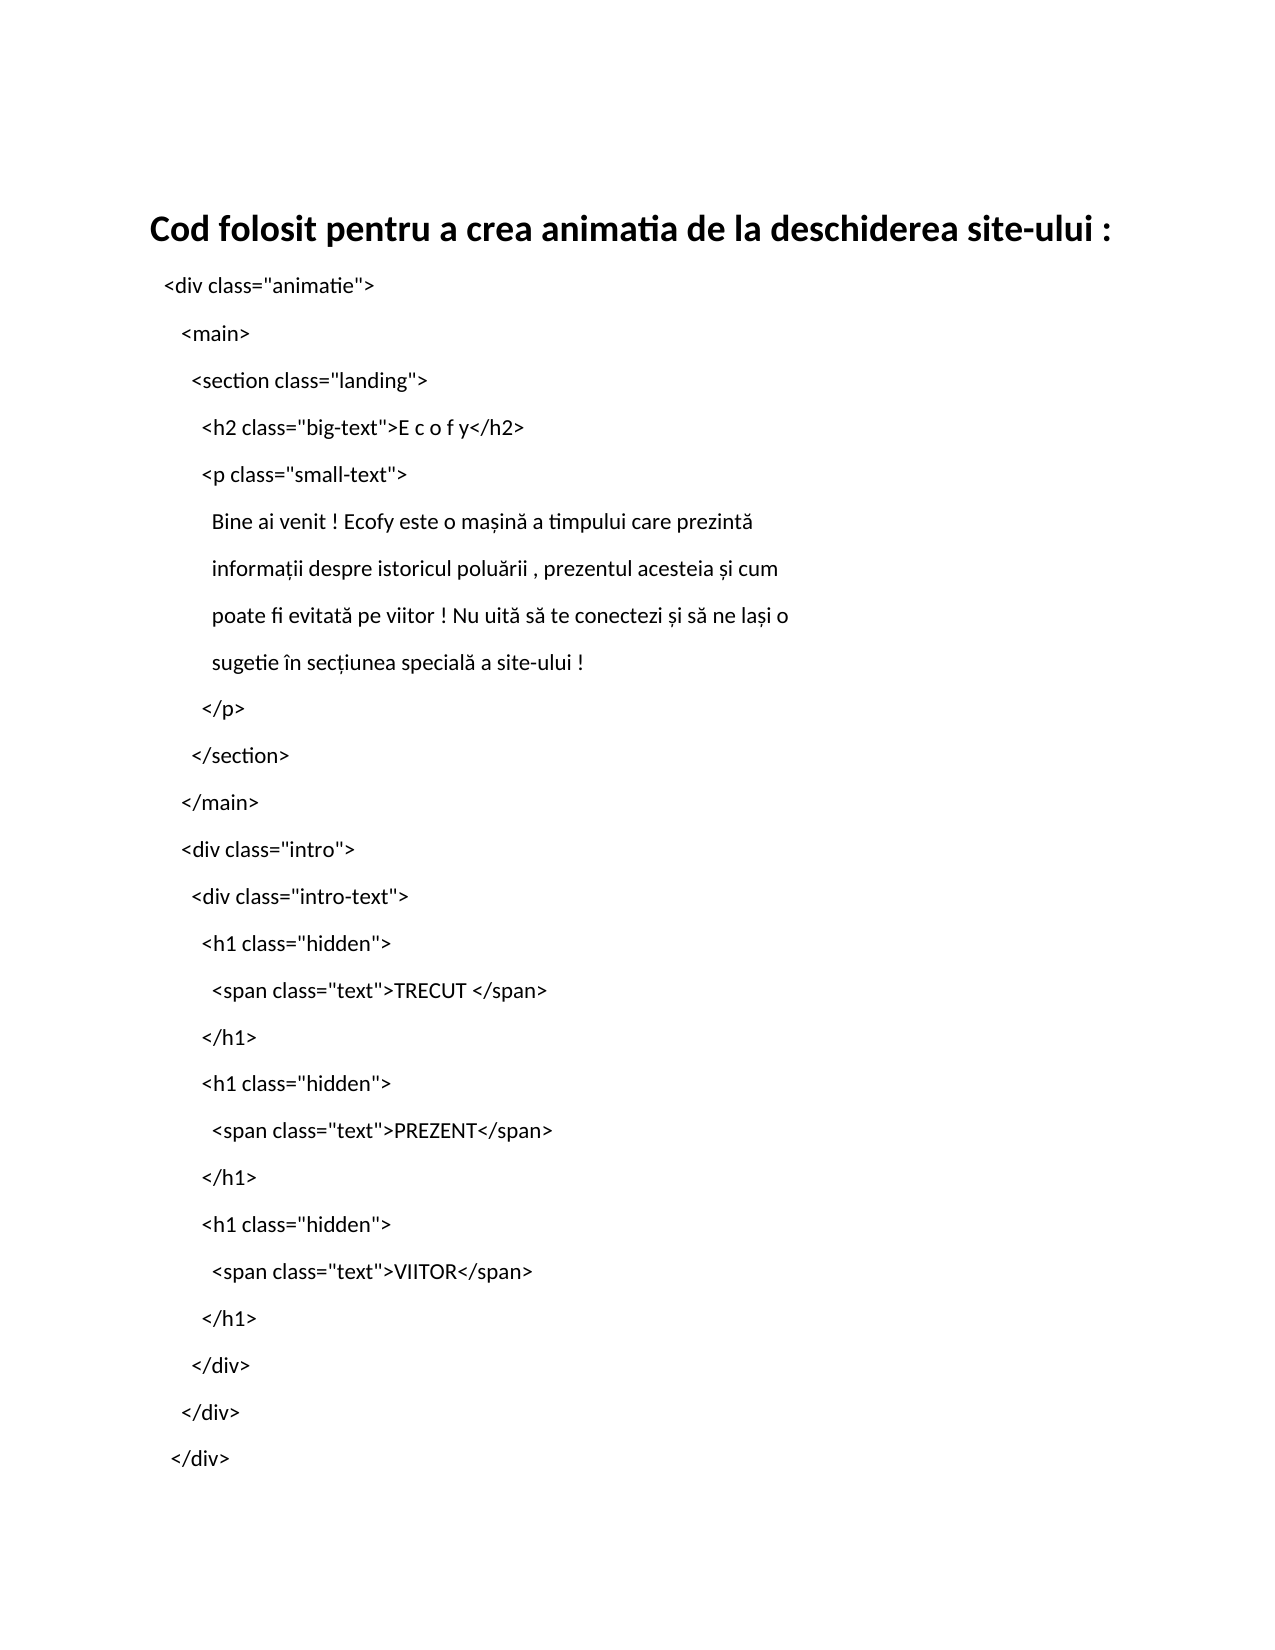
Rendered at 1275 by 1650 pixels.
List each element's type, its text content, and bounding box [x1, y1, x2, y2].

text </h1> [150, 1304, 1125, 1332]
text <h1 class="hidden"> [150, 1069, 1125, 1098]
text Cod folosit pentru a crea animatia de la deschiderea site-ului : [150, 205, 1125, 251]
text <h2 class="big-text">E c o f y</h2> [150, 413, 1125, 441]
text informații despre istoricul poluării , prezentul acesteia și cum [150, 554, 1125, 582]
text <div class="intro-text"> [150, 882, 1125, 910]
text </section> [150, 741, 1125, 769]
text sugetie în secțiunea specială a site-ului ! [150, 648, 1125, 676]
text <span class="text">TRECUT </span> [150, 976, 1125, 1004]
text </p> [150, 694, 1125, 723]
text </h1> [150, 1163, 1125, 1191]
text </div> [150, 1351, 1125, 1379]
text <section class="landing"> [150, 366, 1125, 394]
text poate fi evitată pe viitor ! Nu uită să te conectezi și să ne lași o [150, 601, 1125, 629]
text </main> [150, 788, 1125, 816]
text <p class="small-text"> [150, 460, 1125, 488]
text Bine ai venit ! Ecofy este o mașină a timpului care prezintă [150, 507, 1125, 535]
text <div class="animatie"> [150, 271, 1125, 299]
text </div> [150, 1398, 1125, 1426]
text </div> [150, 1444, 1125, 1473]
text <span class="text">PREZENT</span> [150, 1116, 1125, 1144]
text <div class="intro"> [150, 835, 1125, 863]
text </h1> [150, 1023, 1125, 1051]
text <h1 class="hidden"> [150, 1210, 1125, 1238]
text <h1 class="hidden"> [150, 929, 1125, 957]
text <span class="text">VIITOR</span> [150, 1257, 1125, 1285]
text <main> [150, 319, 1125, 348]
